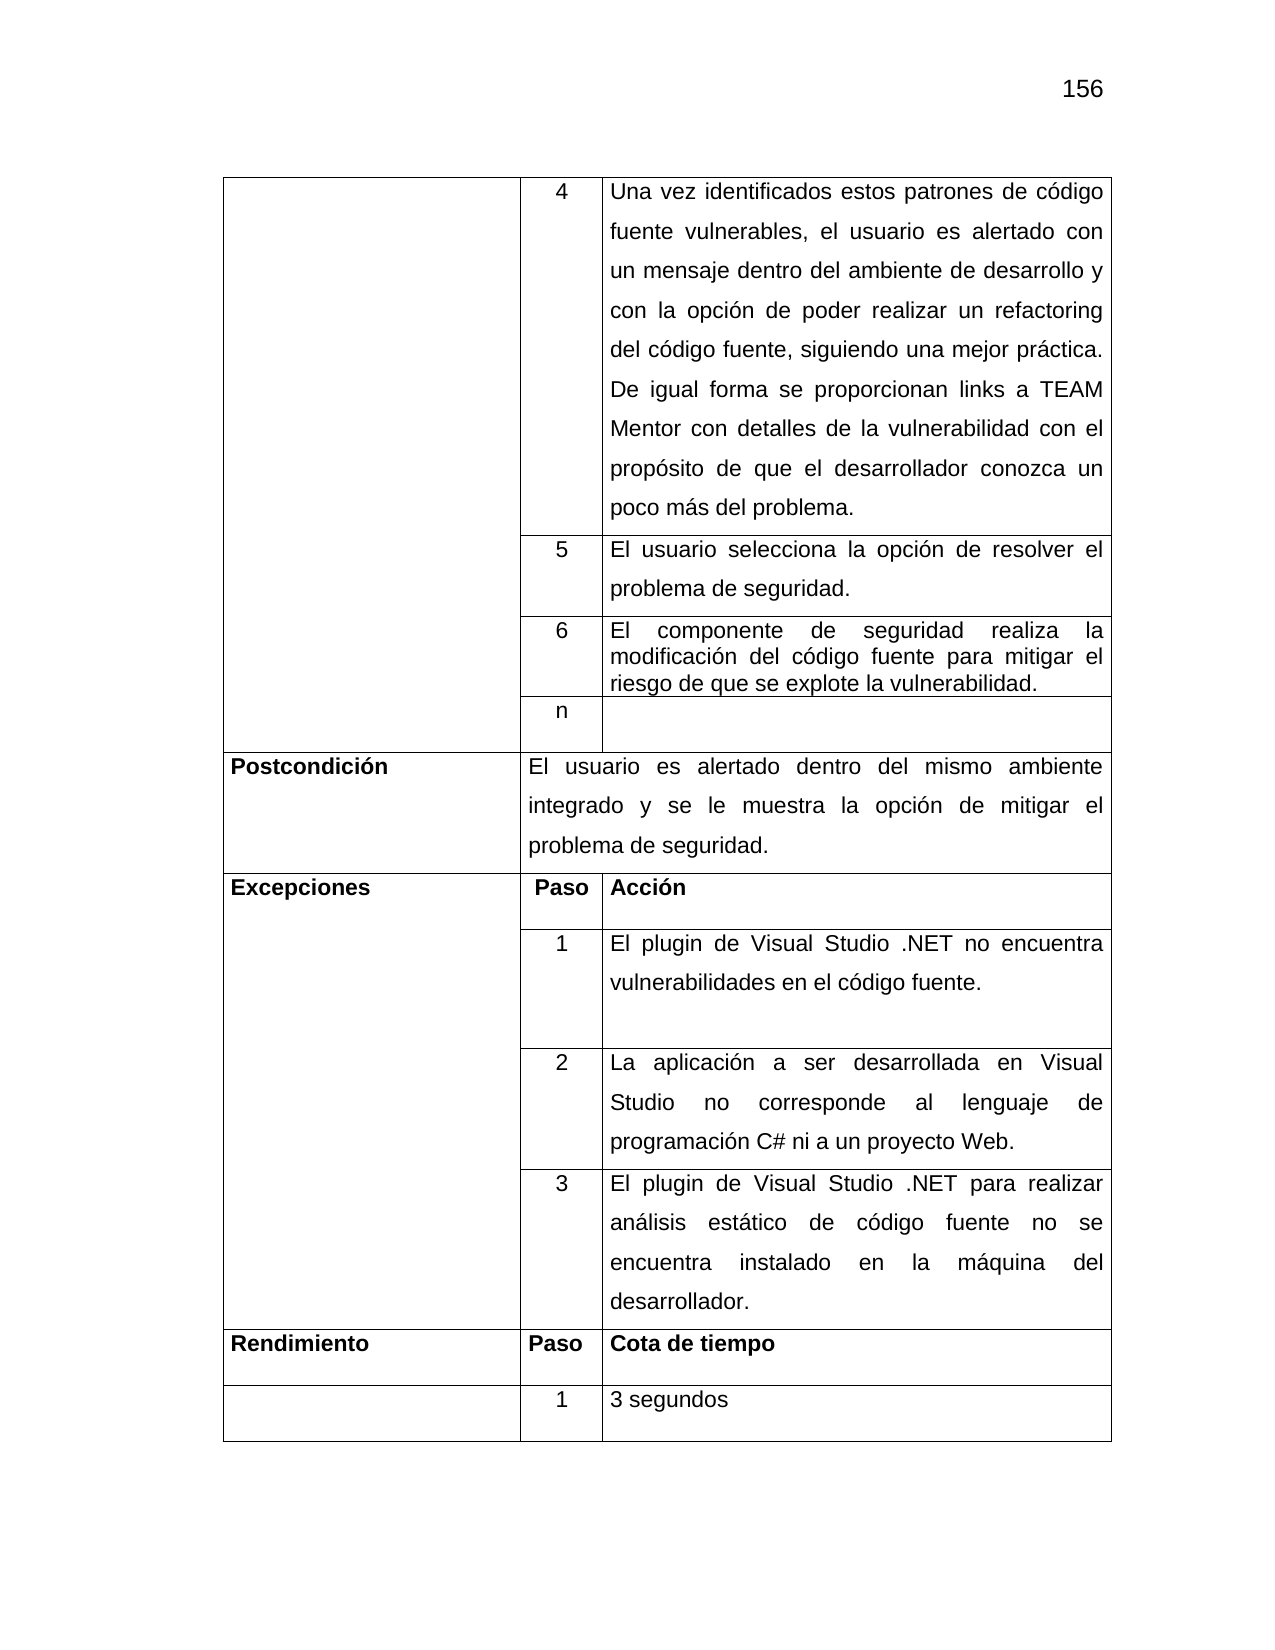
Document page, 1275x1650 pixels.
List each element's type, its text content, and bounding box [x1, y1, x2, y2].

table_cell El usuario es alertado dentro del mismo ambiente integrado y se le muestra la opción de mitigar el problema de seguridad. [521, 753, 1111, 873]
table_cell 1 [521, 930, 602, 1048]
table_cell Una vez identificados estos patrones de código fuente vulnerables, el usuario es alertado con un mensaje dentro del ambiente de desarrollo y con la opción de poder realizar un refactoring del código fuente, siguiendo una mejor práctica. De igual forma se proporcionan links a TEAM Mentor con detalles de la vulnerabilidad con el propósito de que el desarrollador conozca un poco más del problema. [603, 178, 1111, 535]
table_cell Excepciones [224, 874, 520, 1329]
table_cell Postcondición [224, 753, 520, 873]
table_cell Paso [521, 1330, 602, 1385]
table_cell [603, 697, 1111, 752]
table_cell 2 [521, 1049, 602, 1169]
table_cell 6 [521, 617, 602, 696]
table_cell 4 [521, 178, 602, 535]
table_cell 5 [521, 536, 602, 616]
table_cell El plugin de Visual Studio .NET no encuentra vulnerabilidades en el código fuente. [603, 930, 1111, 1048]
table_cell El plugin de Visual Studio .NET para realizar análisis estático de código fuente no se encuentra instalado en la máquina del desarrollador. [603, 1170, 1111, 1329]
table_cell El componente de seguridad realiza la modificación del código fuente para mitigar el riesgo de que se explote la vulnerabilidad. [603, 617, 1111, 696]
table_cell Paso [521, 874, 602, 929]
table_cell n [521, 697, 602, 752]
table_cell [224, 1386, 520, 1441]
table_cell 1 [521, 1386, 602, 1441]
table_cell 3 [521, 1170, 602, 1329]
table_cell Rendimiento [224, 1330, 520, 1385]
table_cell El usuario selecciona la opción de resolver el problema de seguridad. [603, 536, 1111, 616]
table_cell 3 segundos [603, 1386, 1111, 1441]
table_cell Acción [603, 874, 1111, 929]
table_cell Cota de tiempo [603, 1330, 1111, 1385]
table_cell La aplicación a ser desarrollada en Visual Studio no corresponde al lenguaje de programación C# ni a un proyecto Web. [603, 1049, 1111, 1169]
